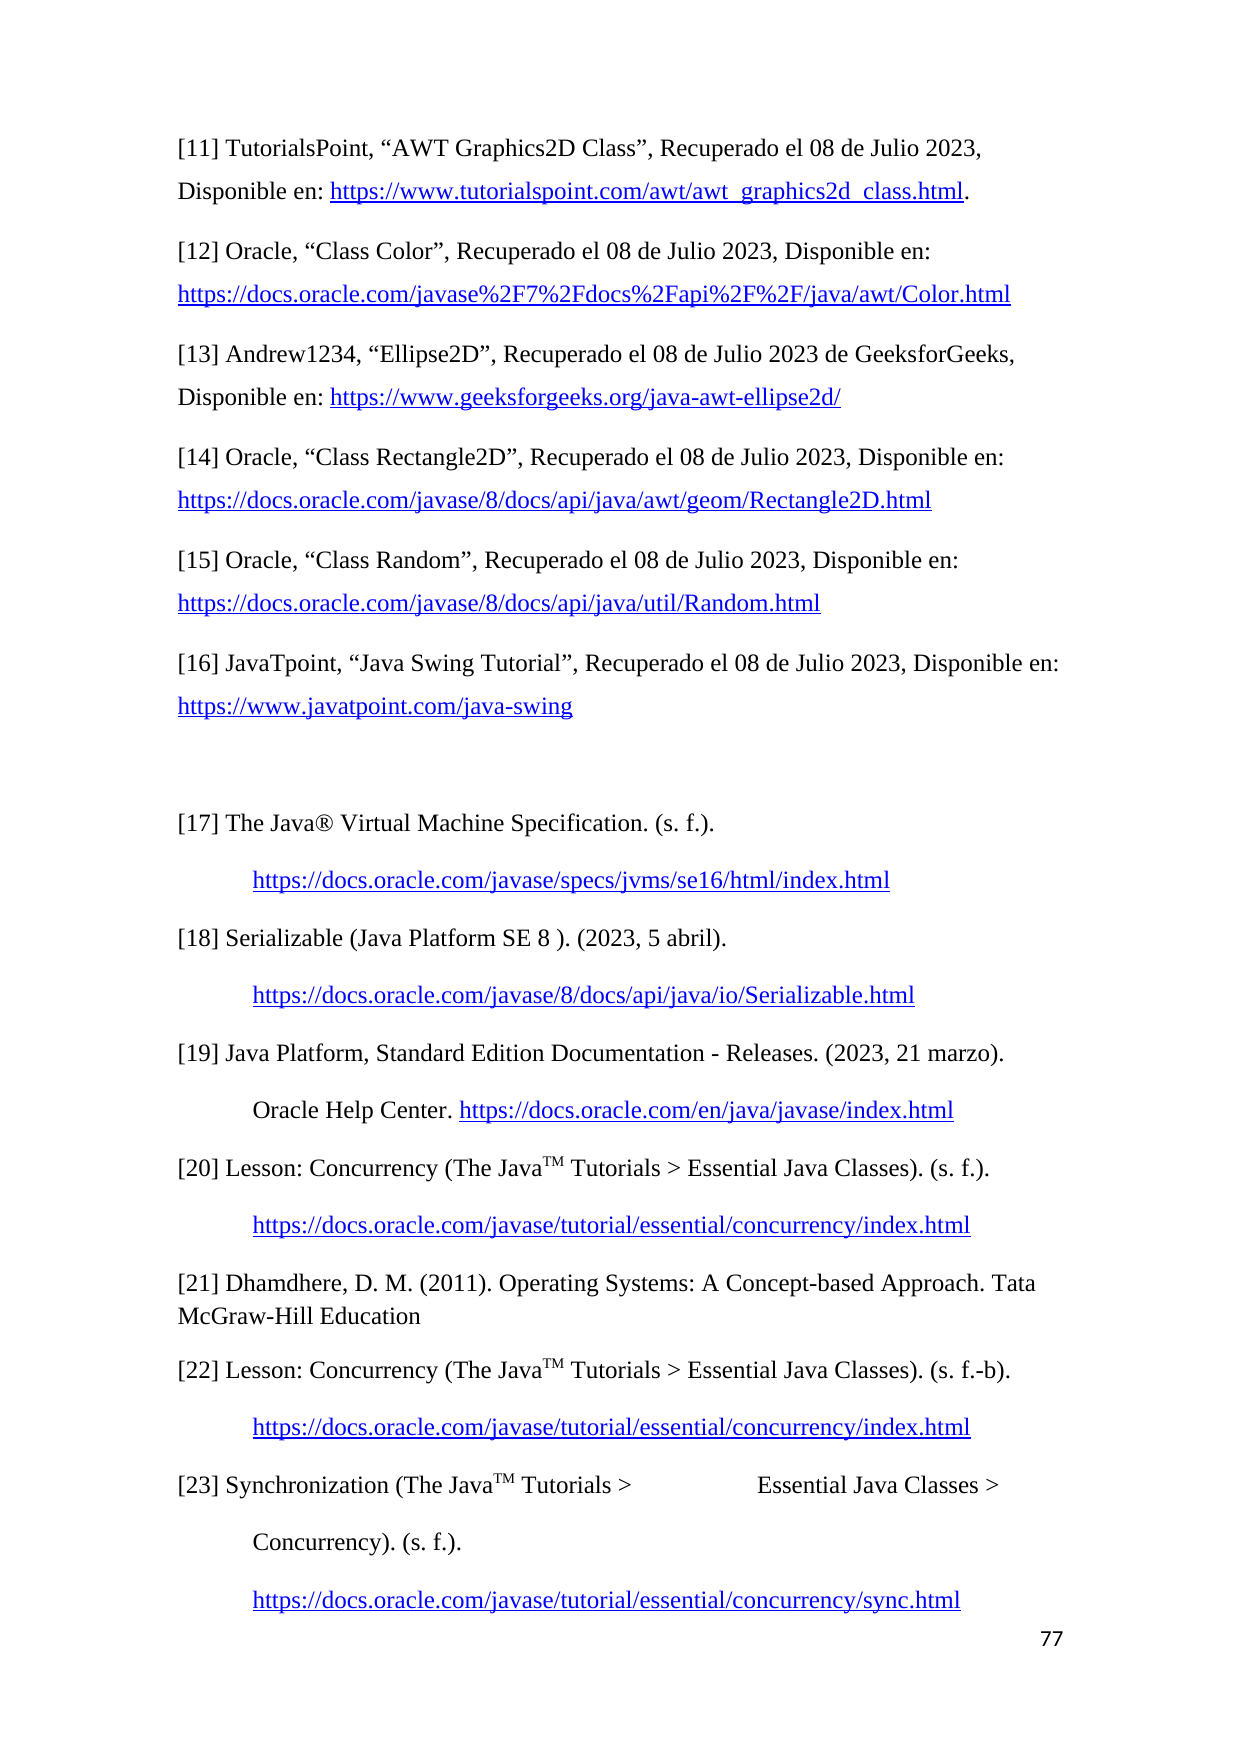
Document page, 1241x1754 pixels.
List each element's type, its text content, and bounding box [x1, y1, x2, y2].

text [21] Dhamdhere, D. M. (2011). Operating Systems: A Concept-based Approach. Tata McGraw-Hill Education [177, 1268, 1063, 1330]
text [14] Oracle, “Class Rectangle2D”, Recuperado el 08 de Julio 2023, Disponible en: https://docs.oracle.com/javase/8/docs/api/java/awt/geom/Rectangle2D.html [177, 442, 1063, 514]
text [12] Oracle, “Class Color”, Recuperado el 08 de Julio 2023, Disponible en: https://docs.oracle.com/javase%2F7%2Fdocs%2Fapi%2F%2F/java/awt/Color.html [177, 236, 1063, 308]
text [19] Java Platform, Standard Edition Documentation - Releases. (2023, 21 marzo). Oracle Help Center. https://docs.oracle.com/en/java/javase/index.html [177, 1038, 1063, 1124]
text [11] TutorialsPoint, “AWT Graphics2D Class”, Recuperado el 08 de Julio 2023, Disponible en: https://www.tutorialspoint.com/awt/awt_graphics2d_class.html. [177, 133, 1063, 205]
text [22] Lesson: Concurrency (The JavaTM Tutorials > Essential Java Classes). (s. f.-b). https://docs.oracle.com/javase/tutorial/essential/concurrency/index.html [177, 1355, 1063, 1441]
text [23] Synchronization (The JavaTM Tutorials > Essential Java Classes > Concurrency). (s. f.). https://docs.oracle.com/javase/tutorial/essential/concurrency/sync.html [177, 1470, 1063, 1614]
text [20] Lesson: Concurrency (The JavaTM Tutorials > Essential Java Classes). (s. f.). https://docs.oracle.com/javase/tutorial/essential/concurrency/index.html [177, 1153, 1063, 1239]
text [17] The Java® Virtual Machine Specification. (s. f.). https://docs.oracle.com/javase/specs/jvms/se16/html/index.html [177, 808, 1063, 894]
text [13] Andrew1234, “Ellipse2D”, Recuperado el 08 de Julio 2023 de GeeksforGeeks, Disponible en: https://www.geeksforgeeks.org/java-awt-ellipse2d/ [177, 339, 1063, 411]
text [15] Oracle, “Class Random”, Recuperado el 08 de Julio 2023, Disponible en: https://docs.oracle.com/javase/8/docs/api/java/util/Random.html [177, 545, 1063, 617]
text [18] Serializable (Java Platform SE 8 ). (2023, 5 abril). https://docs.oracle.com/javase/8/docs/api/java/io/Serializable.html [177, 923, 1063, 1009]
text [16] JavaTpoint, “Java Swing Tutorial”, Recuperado el 08 de Julio 2023, Disponible en: https://www.javatpoint.com/java-swing [177, 648, 1063, 719]
